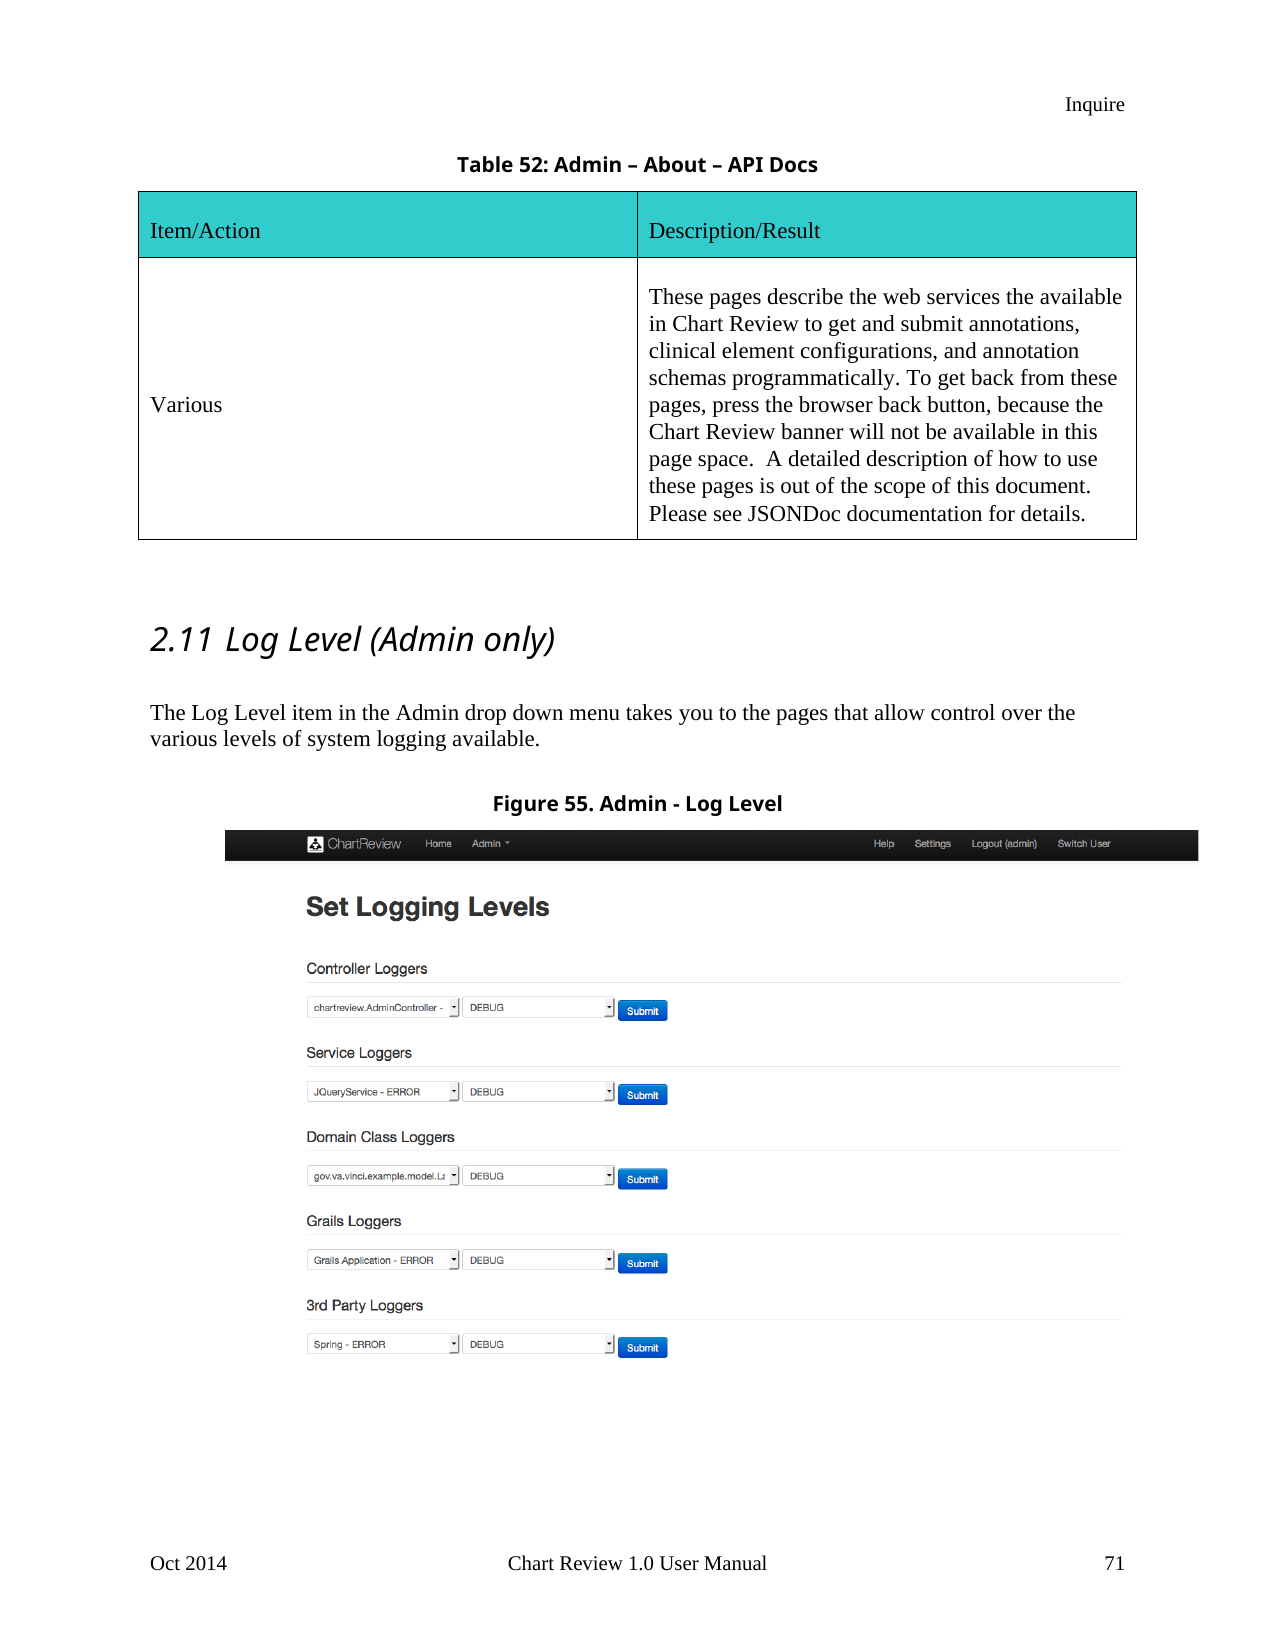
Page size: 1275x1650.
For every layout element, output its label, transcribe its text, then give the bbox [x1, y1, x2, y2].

table_header Description/Result [638, 192, 1136, 257]
picture [225, 830, 1199, 1379]
table_header Item/Action [139, 192, 637, 257]
text The Log Level item in the Admin drop down menu takes you to the pages that allow control over the various levels of system logging available. [150, 699, 1125, 752]
table_cell These pages describe the web services the available in Chart Review to get and submit annotations, clinical element configurations, and annotation schemas programmatically. To get back from these pages, press the browser back button, because the Chart Review banner will not be available in this page space. A detailed description of how to use these pages is out of the scope of this document. Please see JSONDoc documentation for details. [638, 258, 1136, 539]
subtitle Log Level (Admin only) [150, 616, 1125, 662]
table_cell Various [139, 258, 637, 539]
